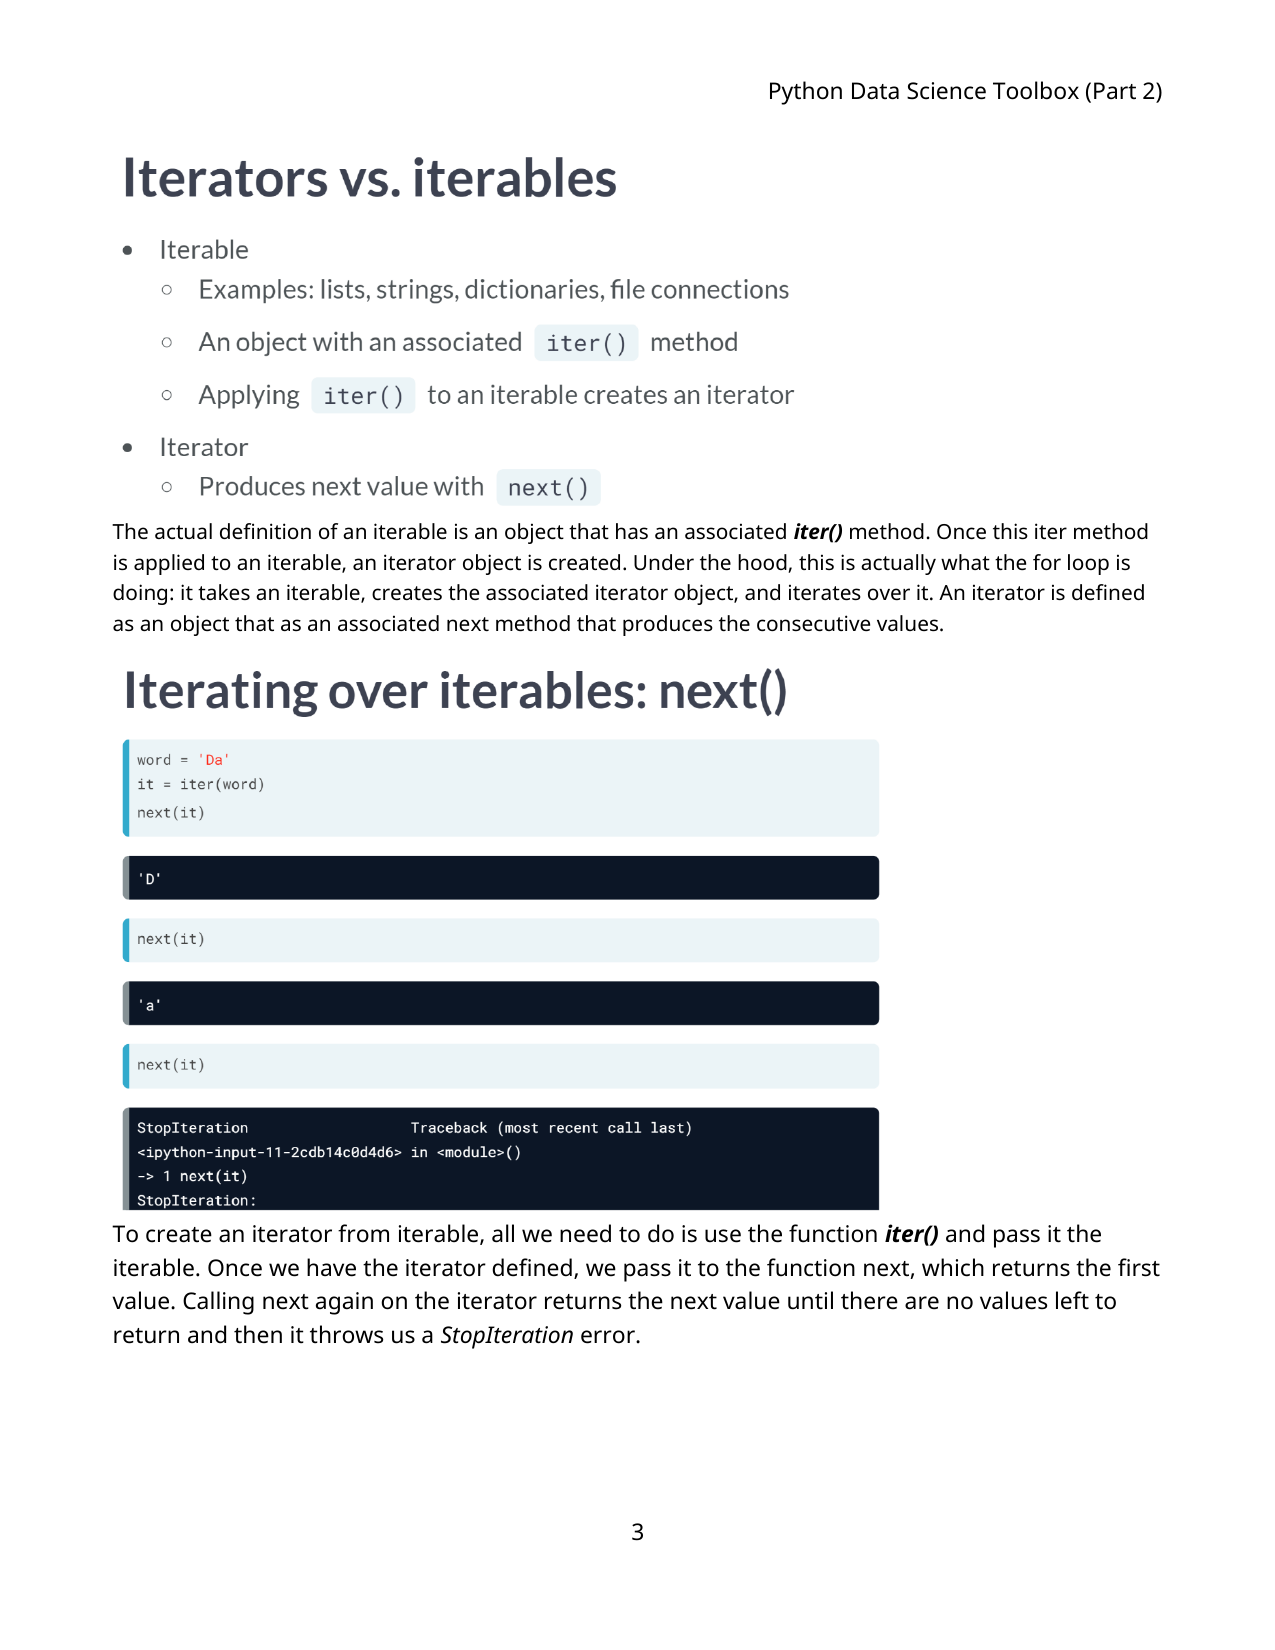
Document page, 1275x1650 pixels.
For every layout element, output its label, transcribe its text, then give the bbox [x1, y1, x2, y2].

picture [112, 656, 889, 1216]
picture [112, 150, 809, 516]
